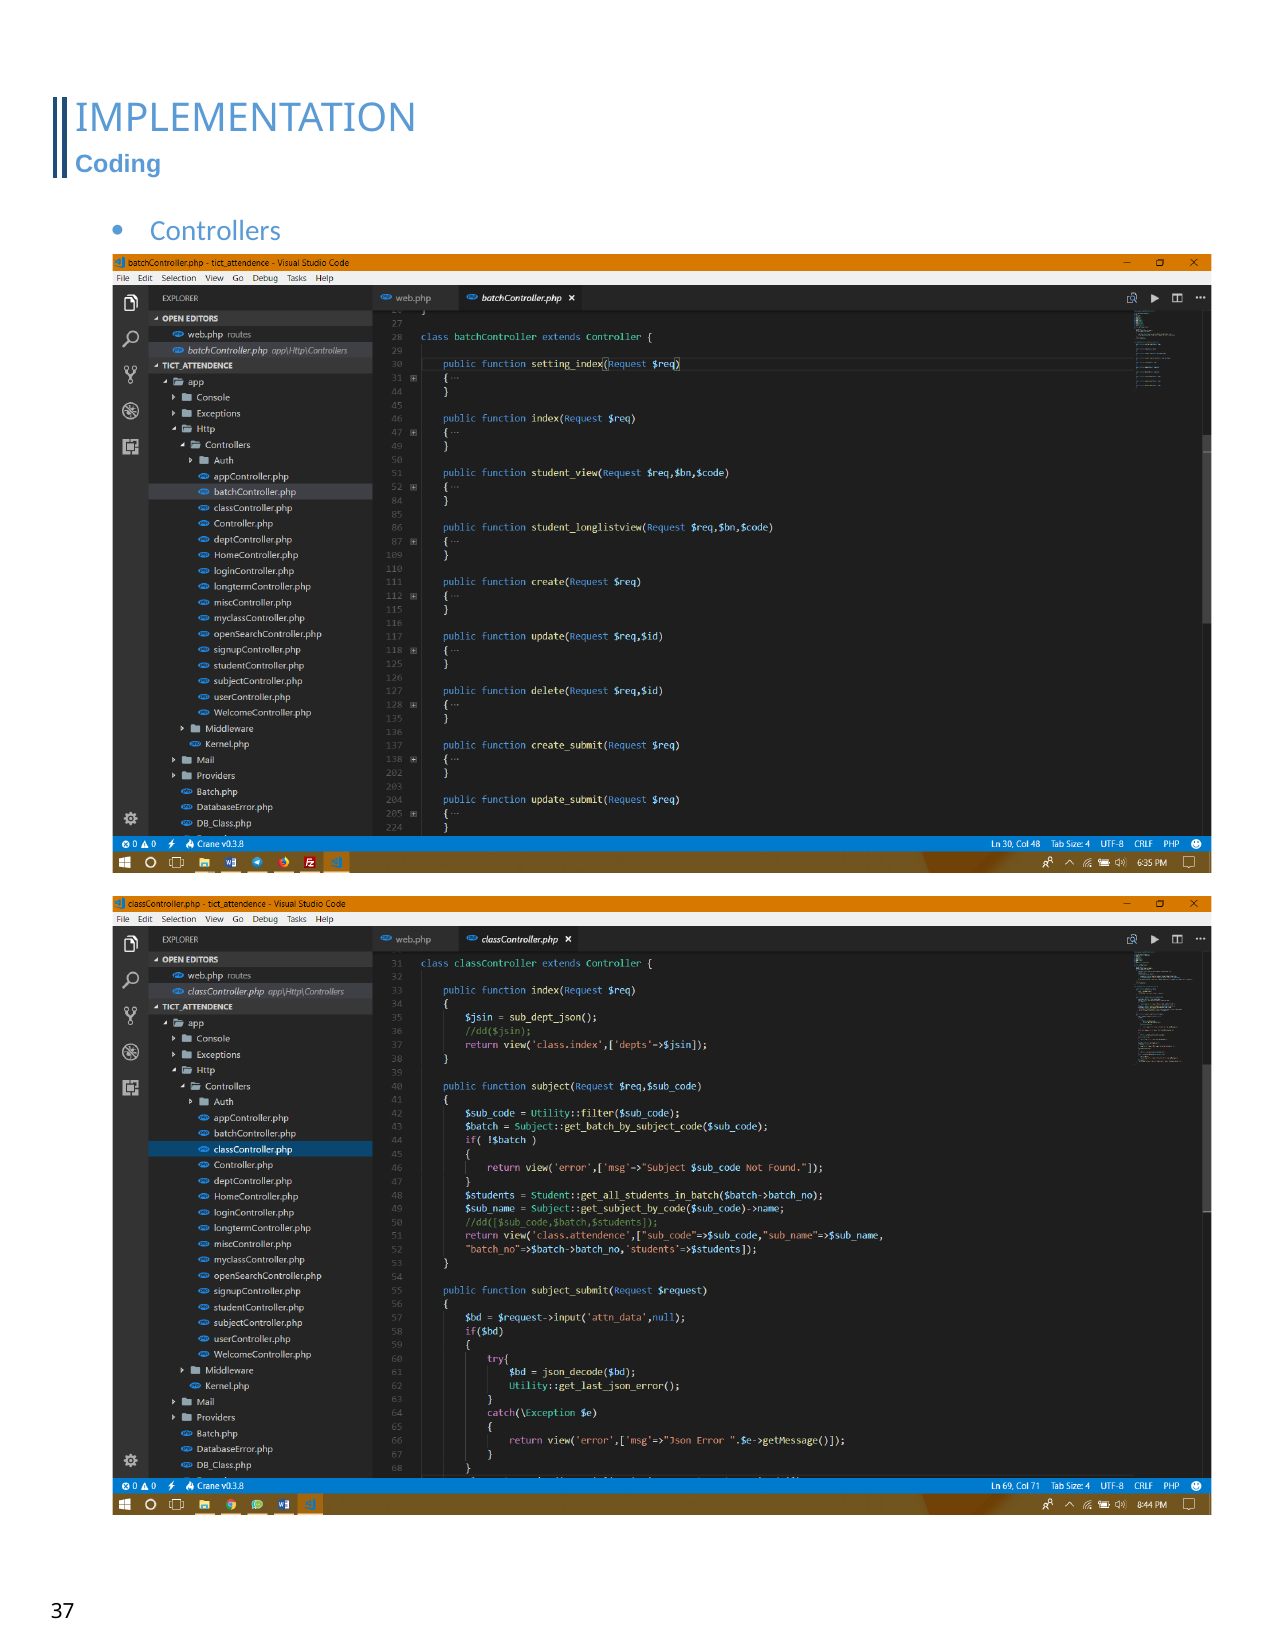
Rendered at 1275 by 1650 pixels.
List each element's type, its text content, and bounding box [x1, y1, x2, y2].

picture [112, 254, 1212, 873]
subtitle Coding [67, 149, 1200, 178]
subtitle Controllers [112, 212, 1200, 248]
picture [112, 896, 1212, 1515]
title Implementation [75, 97, 1200, 140]
